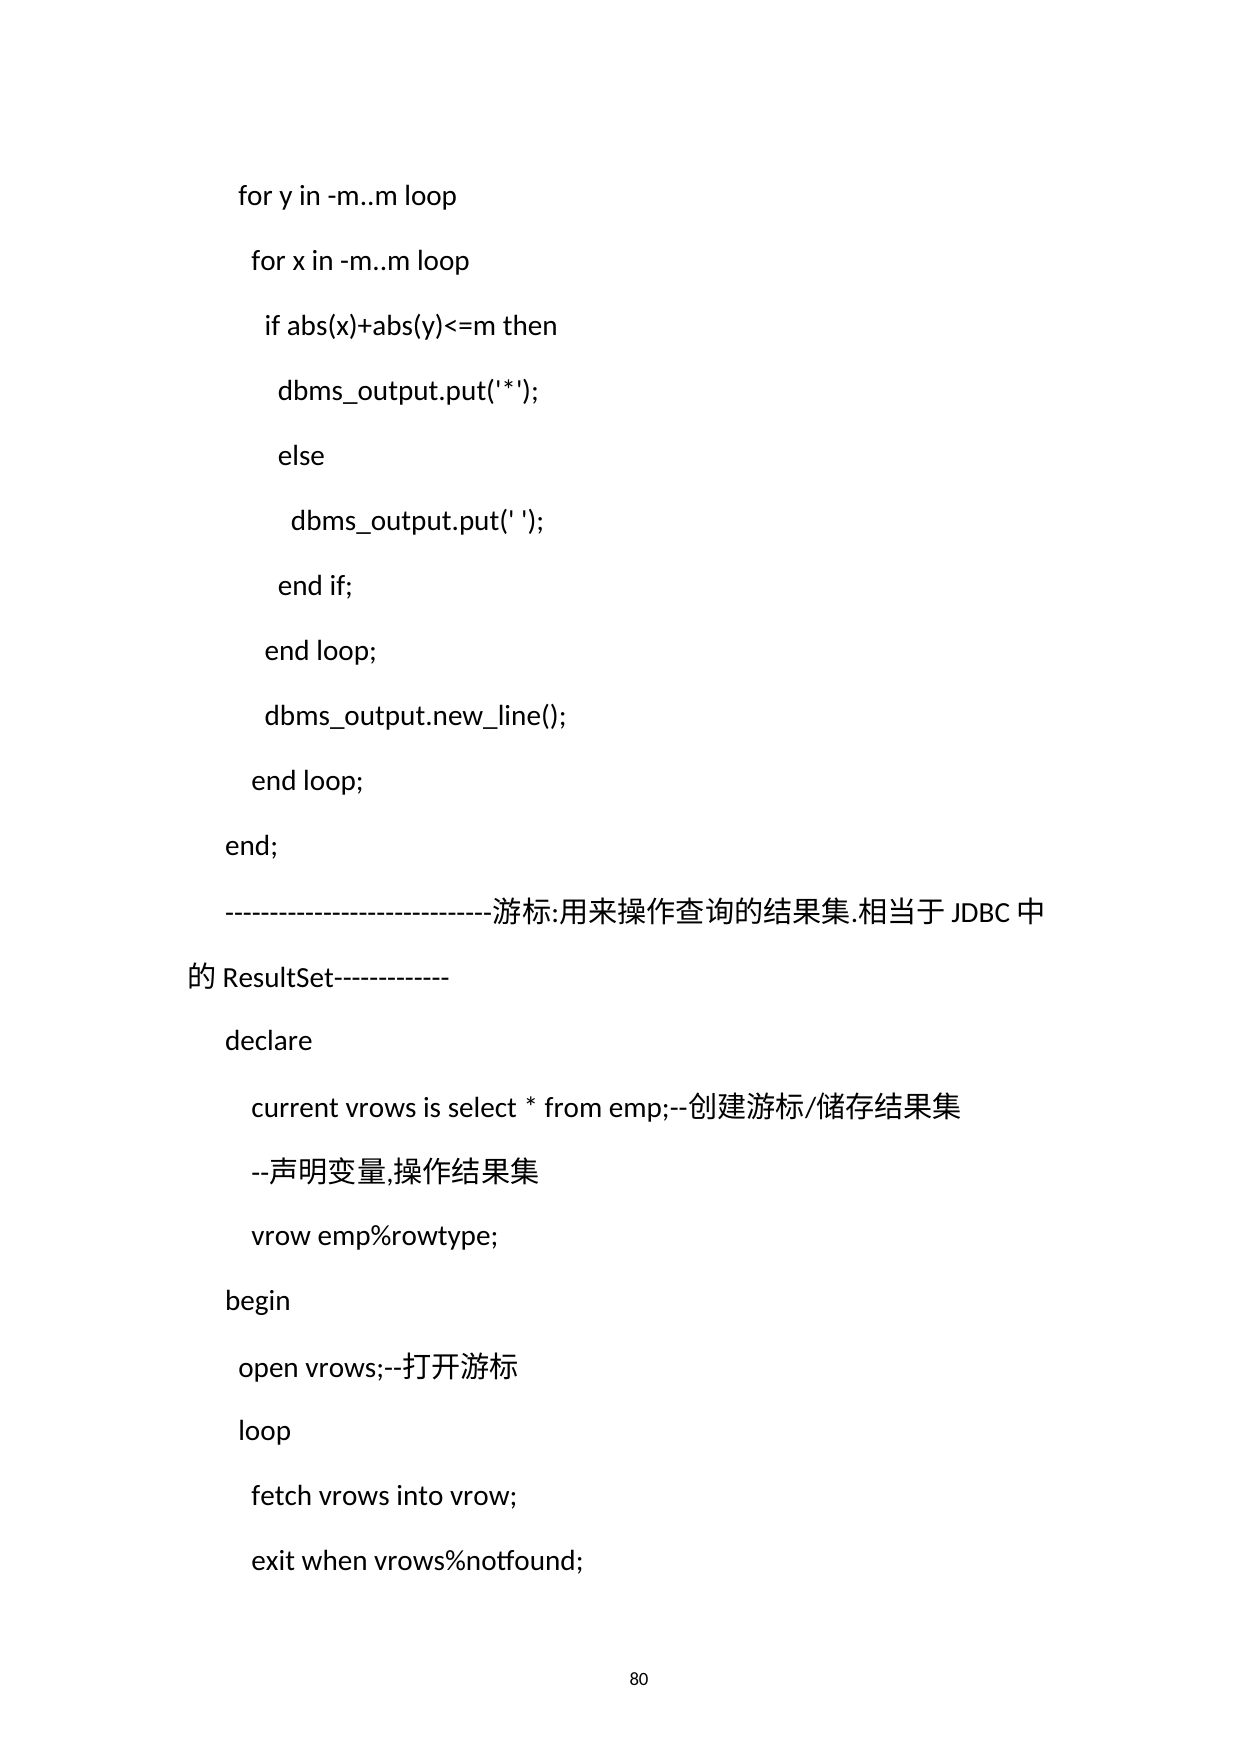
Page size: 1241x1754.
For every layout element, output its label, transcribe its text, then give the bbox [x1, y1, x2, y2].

text dbms_output.put(' '); [187, 487, 1053, 552]
text open vrows;--打开游标 [187, 1332, 1053, 1397]
text exit when vrows%notfound; [187, 1527, 1053, 1592]
text fetch vrows into vrow; [187, 1462, 1053, 1527]
text if abs(x)+abs(y)<=m then [187, 292, 1053, 357]
text end loop; [187, 617, 1053, 682]
text for x in -m..m loop [187, 227, 1053, 292]
text ------------------------------游标:用来操作查询的结果集.相当于JDBC中的ResultSet------------- [187, 877, 1053, 1007]
text end if; [187, 552, 1053, 617]
text dbms_output.put('*'); [187, 357, 1053, 422]
text end; [187, 812, 1053, 877]
text for y in -m..m loop [187, 162, 1053, 227]
text dbms_output.new_line(); [187, 682, 1053, 747]
text begin [187, 1267, 1053, 1332]
text end loop; [187, 747, 1053, 812]
text else [187, 422, 1053, 487]
text loop [187, 1397, 1053, 1462]
text vrow emp%rowtype; [187, 1202, 1053, 1267]
text --声明变量,操作结果集 [187, 1137, 1053, 1202]
text declare [187, 1007, 1053, 1072]
text current vrows is select * from emp;--创建游标/储存结果集 [187, 1072, 1053, 1137]
